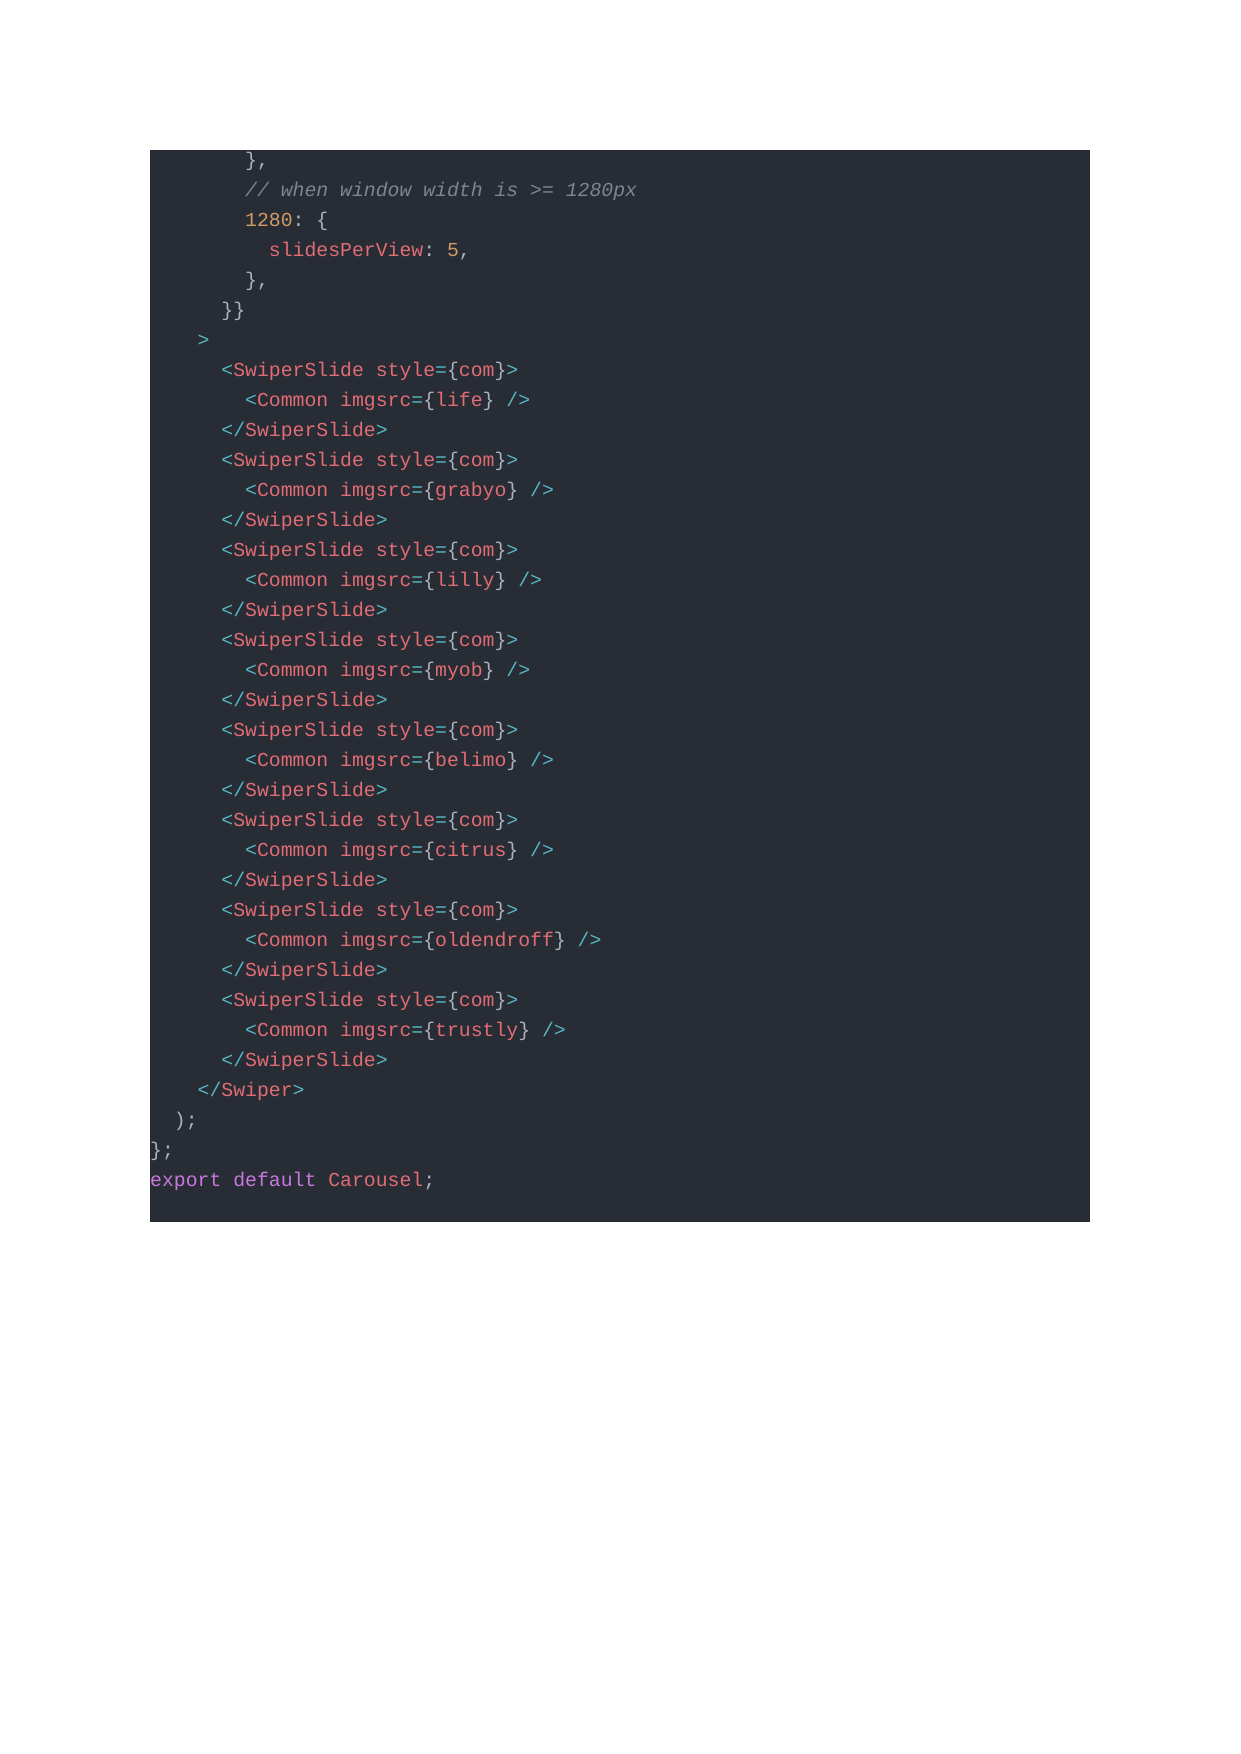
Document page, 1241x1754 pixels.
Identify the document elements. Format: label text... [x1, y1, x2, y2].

text <SwiperSlide style={com}> [150, 360, 1090, 382]
text <SwiperSlide style={com}> [150, 450, 1090, 472]
text </SwiperSlide> [150, 690, 1090, 712]
text ); [150, 1110, 1090, 1132]
text <Common imgsrc={trustly} /> [150, 1020, 1090, 1042]
text <SwiperSlide style={com}> [150, 540, 1090, 562]
text <Common imgsrc={grabyo} /> [150, 480, 1090, 502]
text <SwiperSlide style={com}> [150, 990, 1090, 1012]
text </SwiperSlide> [150, 870, 1090, 892]
text </SwiperSlide> [150, 420, 1090, 442]
text </SwiperSlide> [150, 600, 1090, 622]
text <Common imgsrc={citrus} /> [150, 840, 1090, 862]
text <SwiperSlide style={com}> [150, 720, 1090, 742]
text </Swiper> [150, 1080, 1090, 1102]
text <SwiperSlide style={com}> [150, 810, 1090, 832]
text <Common imgsrc={myob} /> [150, 660, 1090, 682]
text // when window width is >= 1280px [150, 180, 1090, 202]
text </SwiperSlide> [150, 780, 1090, 802]
text </SwiperSlide> [150, 510, 1090, 532]
text </SwiperSlide> [150, 960, 1090, 982]
text <Common imgsrc={life} /> [150, 390, 1090, 412]
text <Common imgsrc={belimo} /> [150, 750, 1090, 772]
text </SwiperSlide> [150, 1050, 1090, 1072]
text <Common imgsrc={oldendroff} /> [150, 930, 1090, 952]
text }; [150, 1140, 1090, 1162]
text export default Carousel; [150, 1170, 1090, 1192]
text }, [150, 150, 1090, 172]
text }} [150, 300, 1090, 322]
text <SwiperSlide style={com}> [150, 630, 1090, 652]
text }, [150, 270, 1090, 292]
text <Common imgsrc={lilly} /> [150, 570, 1090, 592]
text slidesPerView: 5, [150, 240, 1090, 262]
text 1280: { [150, 210, 1090, 232]
text <SwiperSlide style={com}> [150, 900, 1090, 922]
text > [150, 330, 1090, 352]
